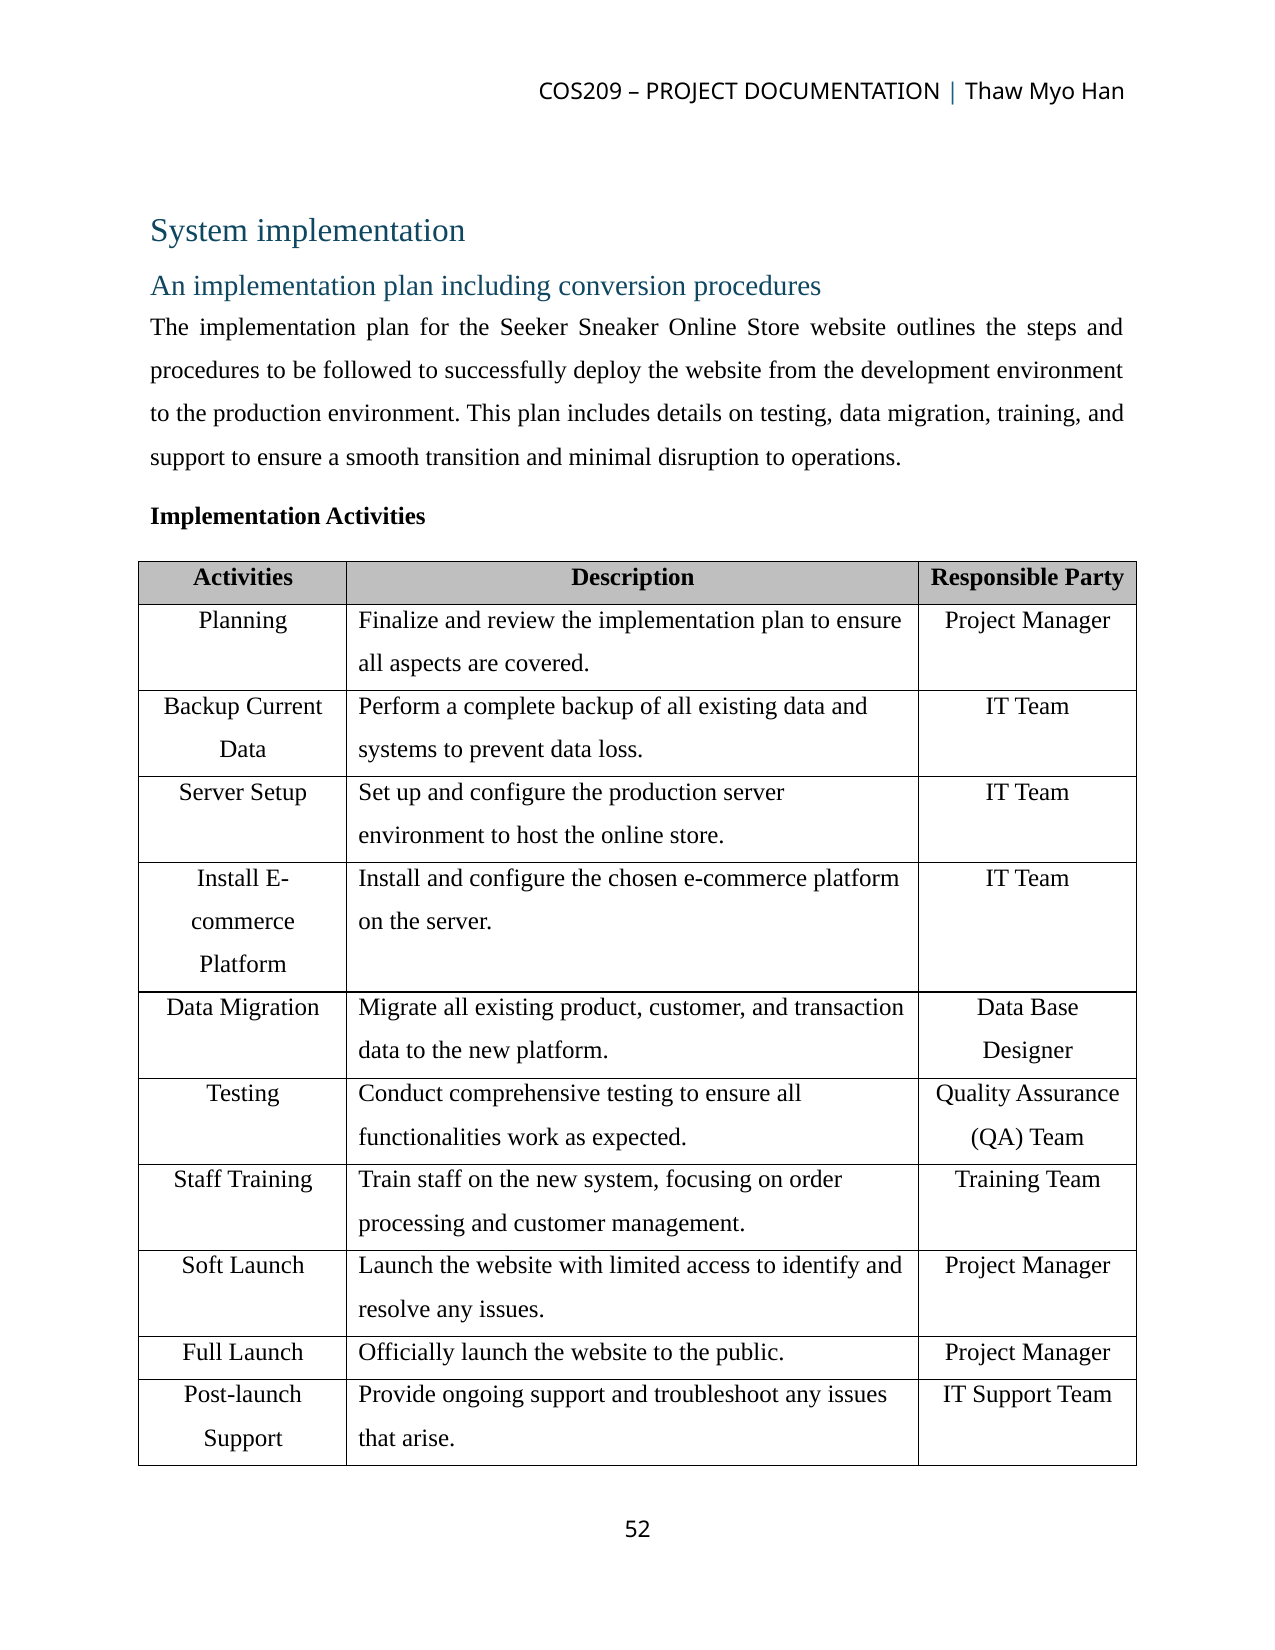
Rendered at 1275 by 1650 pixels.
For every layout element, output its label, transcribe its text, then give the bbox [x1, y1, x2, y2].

table_cell Full Launch [139, 1337, 346, 1378]
table_cell Project Manager [919, 1251, 1136, 1336]
subtitle System implementation [150, 210, 1125, 248]
table_cell Planning [139, 605, 346, 690]
table_cell Install and configure the chosen e-commerce platform on the server. [347, 863, 918, 991]
table_cell Train staff on the new system, focusing on order processing and customer management. [347, 1165, 918, 1249]
table_header Responsible Party [919, 562, 1136, 604]
table_cell Conduct comprehensive testing to ensure all functionalities work as expected. [347, 1079, 918, 1163]
table_header Activities [139, 562, 346, 604]
table_cell Post-launch Support [139, 1380, 346, 1464]
table_cell Perform a complete backup of all existing data and systems to prevent data loss. [347, 691, 918, 776]
table_cell Launch the website with limited access to identify and resolve any issues. [347, 1251, 918, 1336]
text The implementation plan for the Seeker Sneaker Online Store website outlines the steps and procedures to be followed to successfully deploy the website from the development environment to the production environment. This plan includes details on testing, data migration, training, and support to ensure a smooth transition and minimal disruption to operations. [150, 312, 1125, 470]
table_cell Finalize and review the implementation plan to ensure all aspects are covered. [347, 605, 918, 690]
table_cell Migrate all existing product, customer, and transaction data to the new platform. [347, 993, 918, 1077]
table_cell Project Manager [919, 1337, 1136, 1378]
table_cell Set up and configure the production server environment to host the online store. [347, 777, 918, 862]
text Implementation Activities [150, 501, 1125, 530]
table_cell Soft Launch [139, 1251, 346, 1336]
table_cell Server Setup [139, 777, 346, 862]
table_cell Backup Current Data [139, 691, 346, 776]
table_header Description [347, 562, 918, 604]
table_cell Install E-commerce Platform [139, 863, 346, 991]
table_cell IT Support Team [919, 1380, 1136, 1464]
table_cell IT Team [919, 691, 1136, 776]
table_cell Provide ongoing support and troubleshoot any issues that arise. [347, 1380, 918, 1464]
subtitle An implementation plan including conversion procedures [150, 268, 1125, 301]
table_cell Data Migration [139, 993, 346, 1077]
table_cell Data Base Designer [919, 993, 1136, 1077]
table_cell Testing [139, 1079, 346, 1163]
table_cell IT Team [919, 777, 1136, 862]
table_cell Officially launch the website to the public. [347, 1337, 918, 1378]
table_cell IT Team [919, 863, 1136, 991]
table_cell Training Team [919, 1165, 1136, 1249]
table_cell Staff Training [139, 1165, 346, 1249]
table_cell Quality Assurance (QA) Team [919, 1079, 1136, 1163]
table_cell Project Manager [919, 605, 1136, 690]
